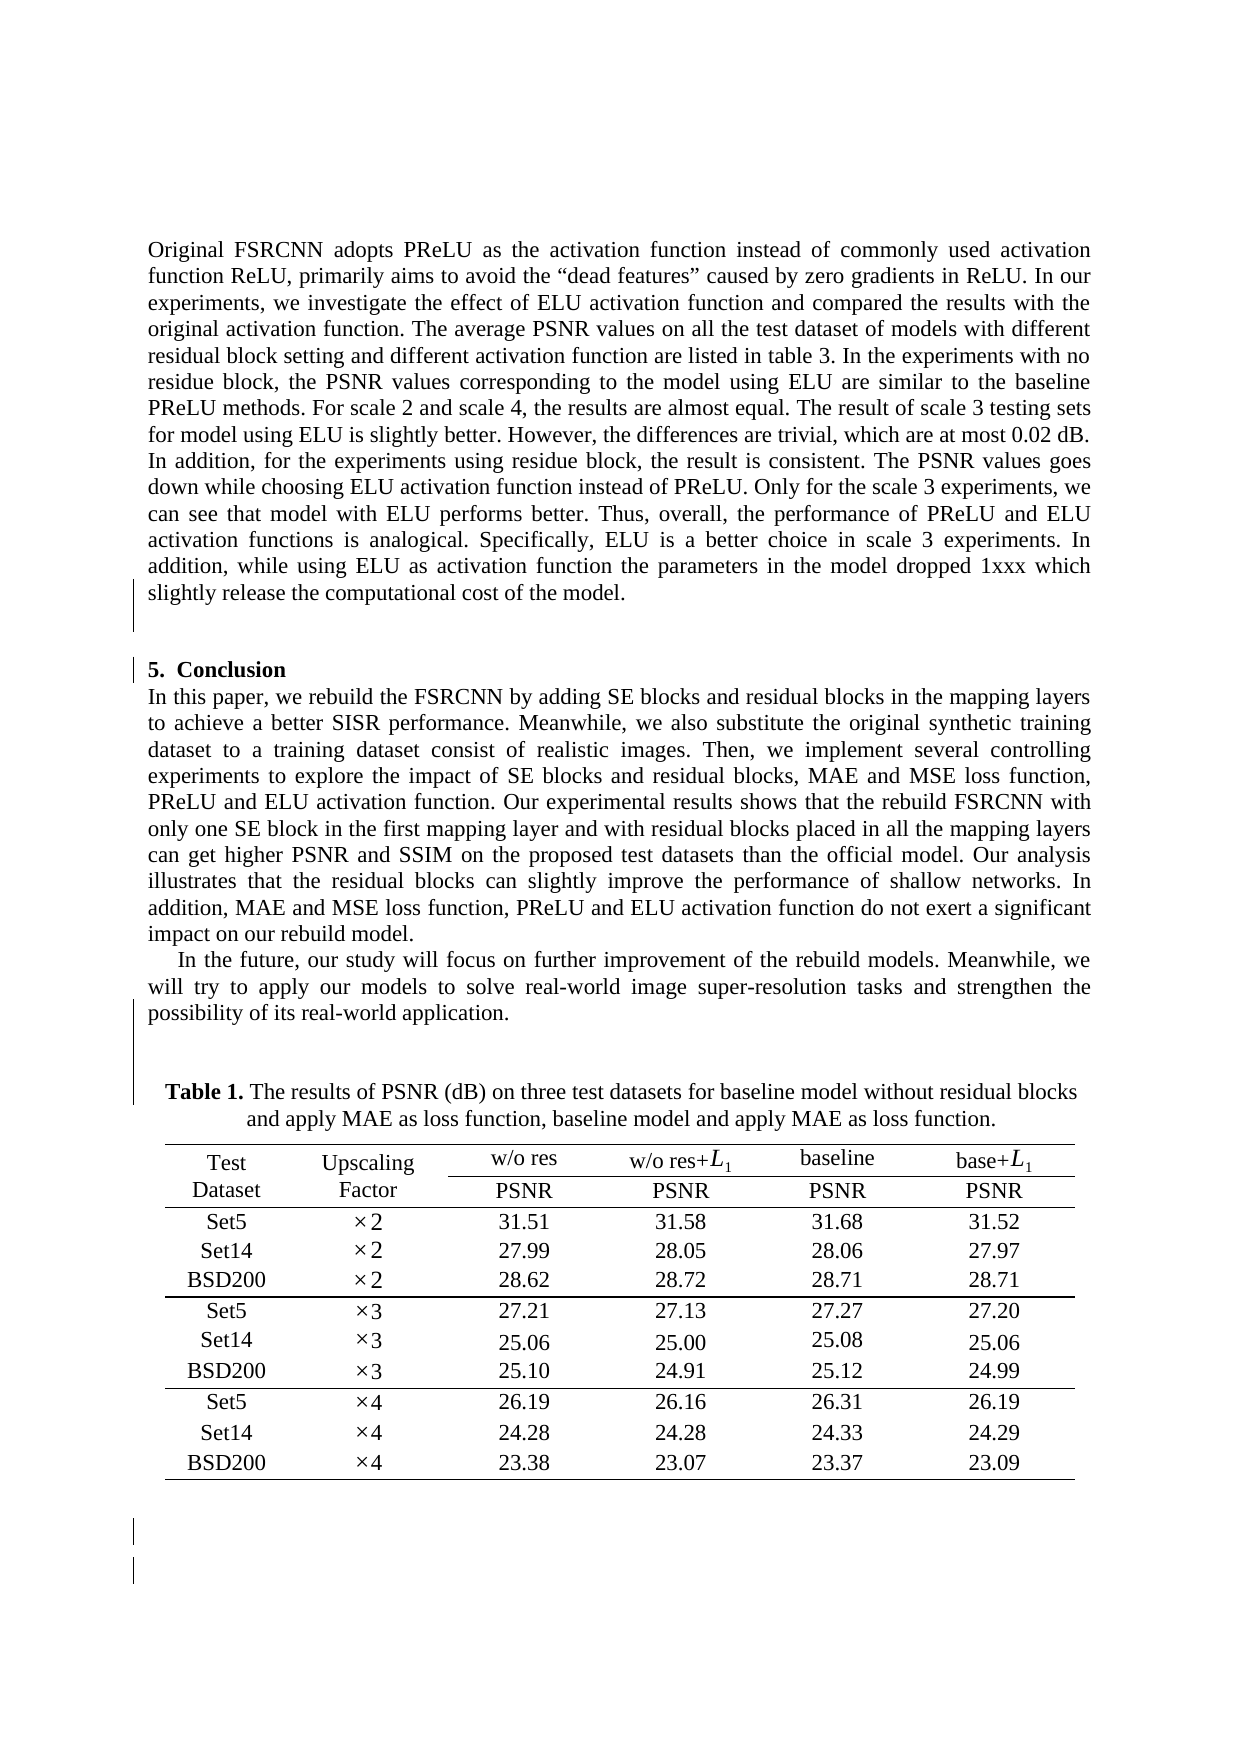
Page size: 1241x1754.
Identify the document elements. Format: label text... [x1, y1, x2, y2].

table_cell [288, 1208, 448, 1237]
table_cell 24.29 [913, 1419, 1075, 1449]
table_cell 31.51 [448, 1208, 600, 1237]
table_cell [288, 1267, 448, 1296]
table_header w/o res+ [600, 1145, 761, 1176]
table_cell 26.31 [761, 1389, 913, 1419]
table_cell 24.99 [913, 1358, 1075, 1387]
table_cell 24.28 [600, 1419, 761, 1449]
table_cell 28.06 [761, 1237, 913, 1267]
table_cell 23.09 [913, 1449, 1075, 1478]
table_cell 3 [288, 1326, 448, 1358]
table_cell 27.21 [448, 1298, 600, 1326]
table_cell 28.72 [600, 1267, 761, 1296]
table_cell 3 [288, 1358, 448, 1387]
text In this paper, we rebuild the FSRCNN by adding SE blocks and residual blocks in the mapping layers to achieve a better SISR performance. Meanwhile, we also substitute the original synthetic training dataset to a training dataset consist of realistic images. Then, we implement several controlling experiments to explore the impact of SE blocks and residual blocks, MAE and MSE loss function, PReLU and ELU activation function. Our experimental results shows that the rebuild FSRCNN with only one SE block in the first mapping layer and with residual blocks placed in all the mapping layers can get higher PSNR and SSIM on the proposed test datasets than the official model. Our analysis illustrates that the residual blocks can slightly improve the performance of shallow networks. In addition, MAE and MSE loss function, PReLU and ELU activation function do not exert a significant impact on our rebuild model. [148, 683, 1092, 946]
table_cell 27.13 [600, 1298, 761, 1326]
table_cell 31.58 [600, 1208, 761, 1237]
table_cell 27.99 [448, 1237, 600, 1267]
table_cell 26.19 [913, 1389, 1075, 1419]
table_cell BSD200 [165, 1449, 287, 1478]
text Table 1. The results of PSNR (dB) on three test datasets for baseline model without residual blocks and apply MAE as loss function, baseline model and apply MAE as loss function. [151, 1078, 1092, 1131]
table_header base+ [913, 1145, 1075, 1176]
table_cell 25.08 [761, 1326, 913, 1358]
table_cell BSD200 [165, 1358, 287, 1387]
table_cell 27.27 [761, 1298, 913, 1326]
table_cell [288, 1237, 448, 1267]
table_cell 25.06 [913, 1326, 1075, 1358]
table_cell 28.05 [600, 1237, 761, 1267]
table_cell 23.38 [448, 1449, 600, 1478]
table_cell Set5 [165, 1208, 287, 1237]
table_cell Set14 [165, 1326, 287, 1358]
table_cell 24.28 [448, 1419, 600, 1449]
table_cell 25.10 [448, 1358, 600, 1387]
text In the future, our study will focus on further improvement of the rebuild models. Meanwhile, we will try to apply our models to solve real-world image super-resolution tasks and strengthen the possibility of its real-world application. [148, 946, 1092, 1026]
table_cell 4 [288, 1419, 448, 1449]
table_cell 27.20 [913, 1298, 1075, 1326]
table_cell 31.52 [913, 1208, 1075, 1237]
table_cell Set5 [165, 1298, 287, 1326]
table_header w/o res [448, 1145, 600, 1176]
table_cell 25.06 [448, 1326, 600, 1358]
table_cell PSNR [448, 1177, 600, 1207]
table_cell PSNR [600, 1177, 761, 1207]
table_cell 26.16 [600, 1389, 761, 1419]
table_cell 27.97 [913, 1237, 1075, 1267]
table_cell PSNR [913, 1177, 1075, 1207]
table_cell 24.91 [600, 1358, 761, 1387]
table_cell Set5 [165, 1389, 287, 1419]
table_header Test Dataset [165, 1145, 287, 1207]
table_header baseline [761, 1145, 913, 1176]
table_cell BSD200 [165, 1267, 287, 1296]
table_cell 26.19 [448, 1389, 600, 1419]
text Original FSRCNN adopts PReLU as the activation function instead of commonly used activation function ReLU, primarily aims to avoid the “dead features” caused by zero gradients in ReLU. In our experiments, we investigate the effect of ELU activation function and compared the results with the original activation function. The average PSNR values on all the test dataset of models with different residual block setting and different activation function are listed in table 3. In the experiments with no residue block, the PSNR values corresponding to the model using ELU are similar to the baseline PReLU methods. For scale 2 and scale 4, the results are almost equal. The result of scale 3 testing sets for model using ELU is slightly better. However, the differences are trivial, which are at most 0.02 dB. In addition, for the experiments using residue block, the result is consistent. The PSNR values goes down while choosing ELU activation function instead of PReLU. Only for the scale 3 experiments, we can see that model with ELU performs better. Thus, overall, the performance of PReLU and ELU activation functions is analogical. Specifically, ELU is a better choice in scale 3 experiments. In addition, while using ELU as activation function the parameters in the model dropped 1xxx which slightly release the computational cost of the model. [148, 236, 1092, 605]
table_cell 28.71 [761, 1267, 913, 1296]
table_cell 23.37 [761, 1449, 913, 1478]
table_cell Set14 [165, 1419, 287, 1449]
table_cell 28.71 [913, 1267, 1075, 1296]
table_cell 31.68 [761, 1208, 913, 1237]
table_cell PSNR [761, 1177, 913, 1207]
table_cell 3 [288, 1298, 448, 1326]
table_cell Set14 [165, 1237, 287, 1267]
table_cell 25.00 [600, 1326, 761, 1358]
table_cell 4 [288, 1389, 448, 1419]
table_cell 23.07 [600, 1449, 761, 1478]
table_header Upscaling Factor [288, 1145, 448, 1207]
table_cell 28.62 [448, 1267, 600, 1296]
table_cell 25.12 [761, 1358, 913, 1387]
table_cell 4 [288, 1449, 448, 1478]
table_cell 24.33 [761, 1419, 913, 1449]
text Conclusion [148, 657, 1092, 683]
